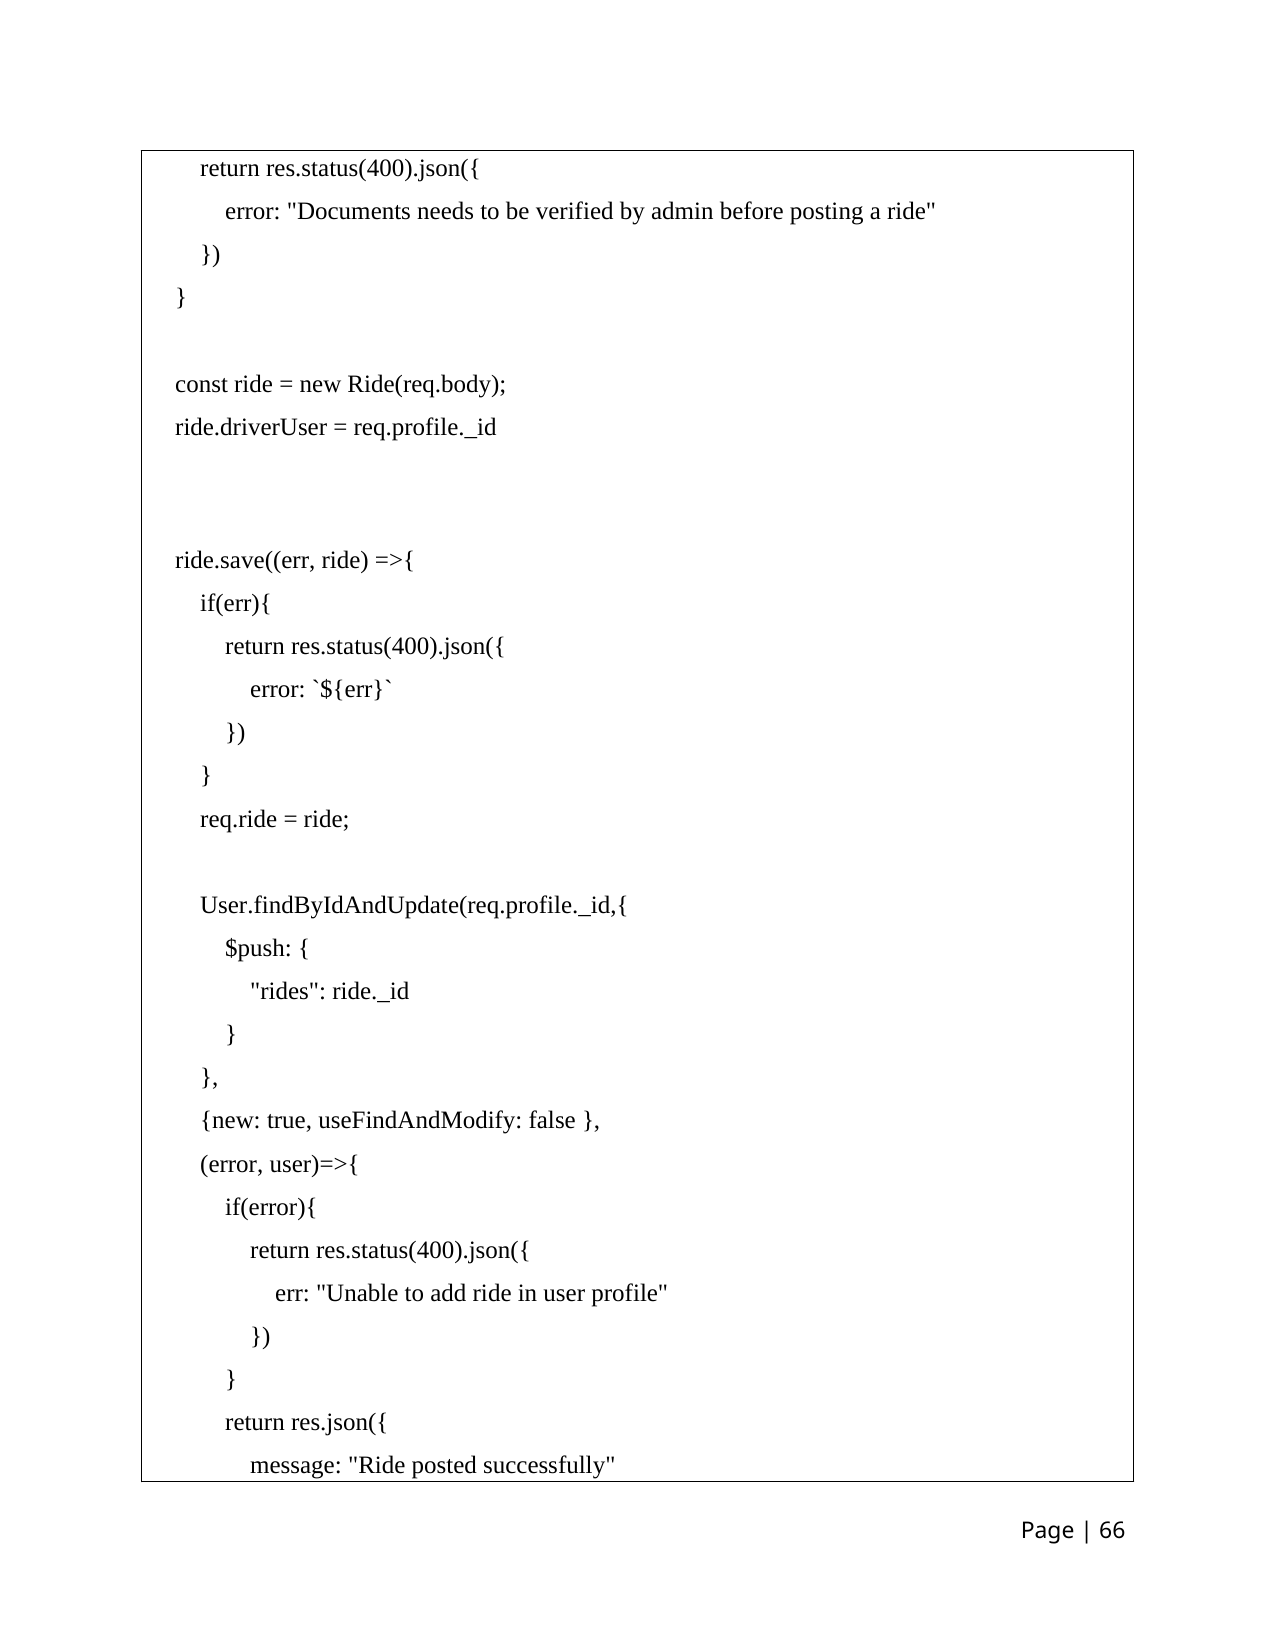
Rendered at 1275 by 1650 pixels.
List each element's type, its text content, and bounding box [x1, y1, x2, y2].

text {new: true, useFindAndModify: false }, [142, 1102, 1133, 1134]
text $push: { [142, 930, 1133, 962]
text error: `${err}` [142, 671, 1133, 703]
text if(err){ [142, 585, 1133, 617]
text req.ride = ride; [142, 801, 1133, 832]
text }) [142, 236, 1133, 268]
text return res.status(400).json({ [142, 151, 1133, 182]
text } [142, 757, 1133, 789]
text const ride = new Ride(req.body); [142, 366, 1133, 397]
text return res.json({ [142, 1404, 1133, 1436]
text } [142, 1016, 1133, 1048]
text return res.status(400).json({ [142, 628, 1133, 660]
text return res.status(400).json({ [142, 1232, 1133, 1264]
text } [142, 279, 1133, 311]
text User.findByIdAndUpdate(req.profile._id,{ [142, 887, 1133, 919]
text ride.driverUser = req.profile._id [142, 409, 1133, 441]
text }) [142, 714, 1133, 746]
text } [142, 1361, 1133, 1393]
text message: "Ride posted successfully" [142, 1447, 1133, 1481]
text }, [142, 1059, 1133, 1091]
text error: "Documents needs to be verified by admin before posting a ride" [142, 193, 1133, 225]
text ride.save((err, ride) =>{ [142, 542, 1133, 574]
text err: "Unable to add ride in user profile" [142, 1275, 1133, 1307]
text }) [142, 1318, 1133, 1350]
text if(error){ [142, 1189, 1133, 1221]
text (error, user)=>{ [142, 1146, 1133, 1177]
text "rides": ride._id [142, 973, 1133, 1005]
